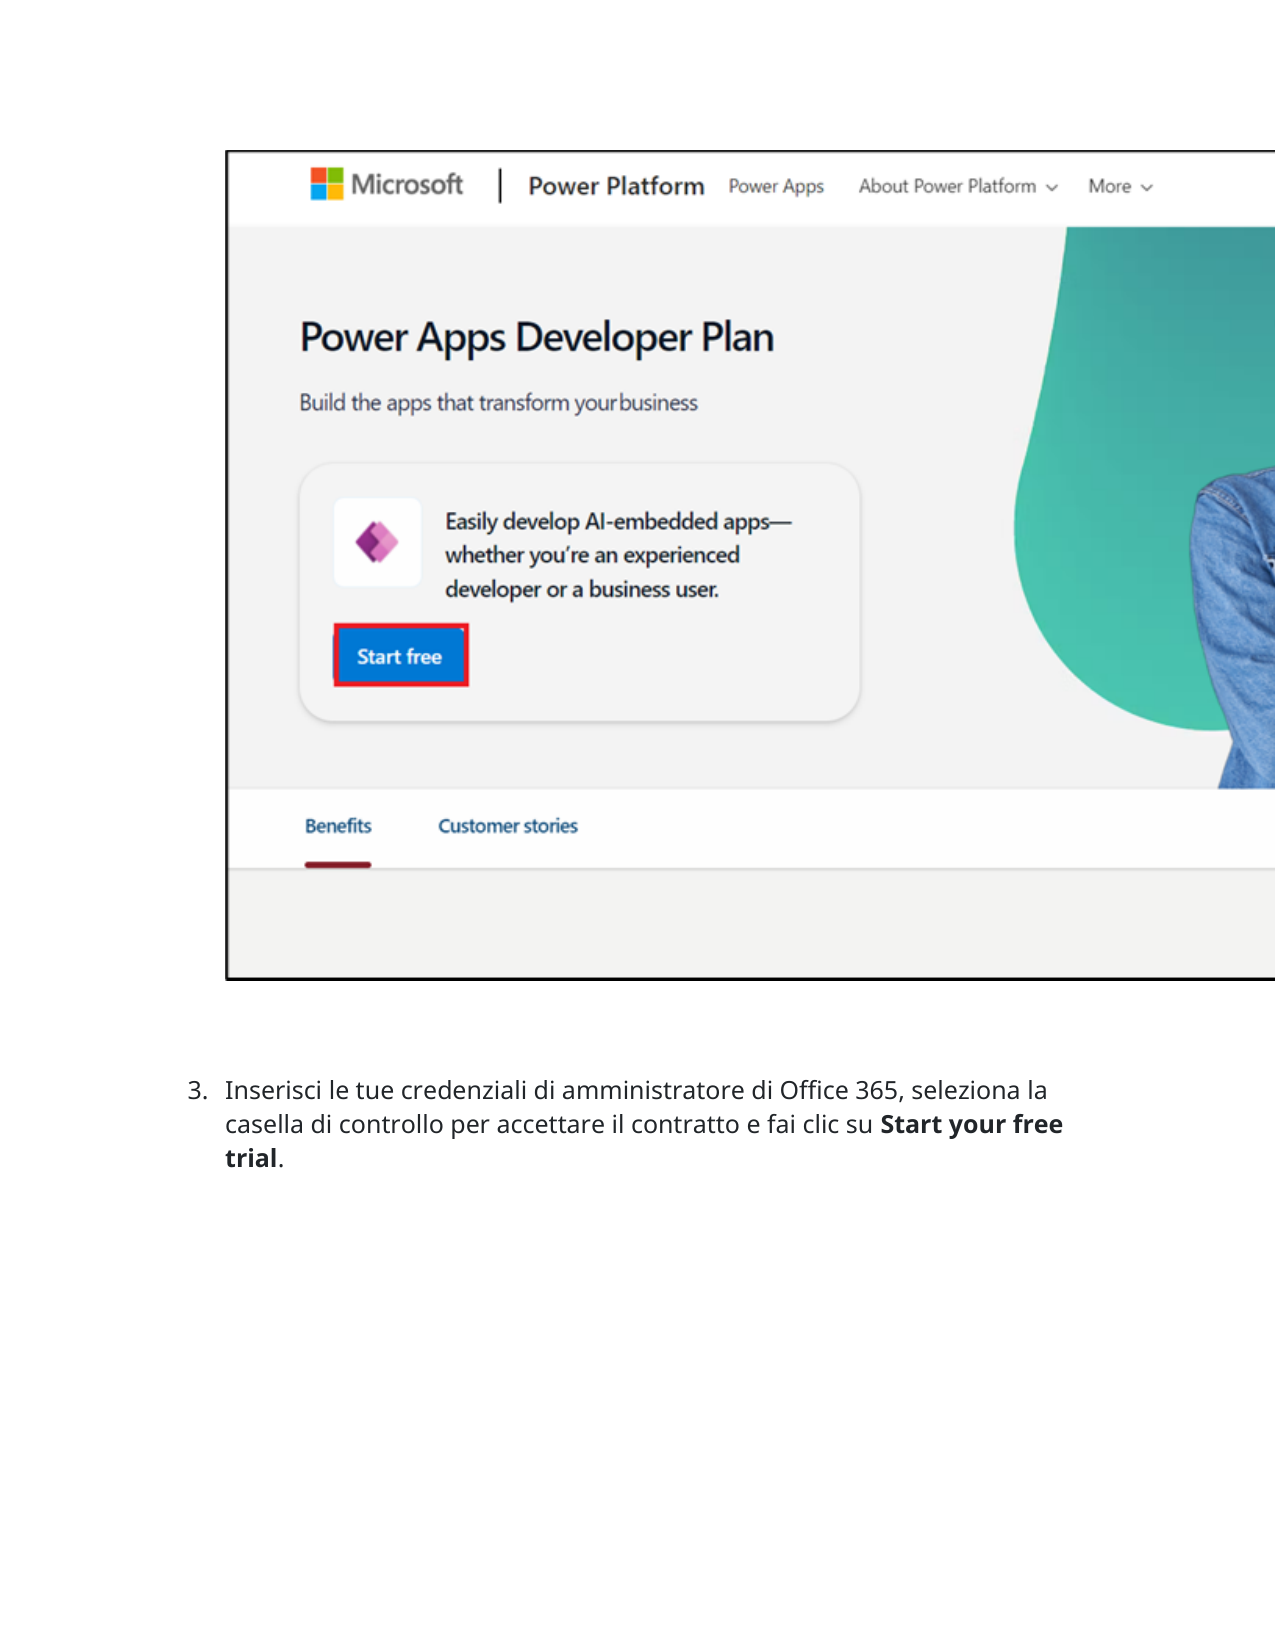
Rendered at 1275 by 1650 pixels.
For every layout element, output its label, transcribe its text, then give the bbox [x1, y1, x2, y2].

picture [225, 150, 1275, 981]
list Inserisci le tue credenziali di amministratore di Office 365, seleziona la casella di controllo per accettare il contratto e fai clic su Start your free trial. [187, 1073, 1125, 1175]
